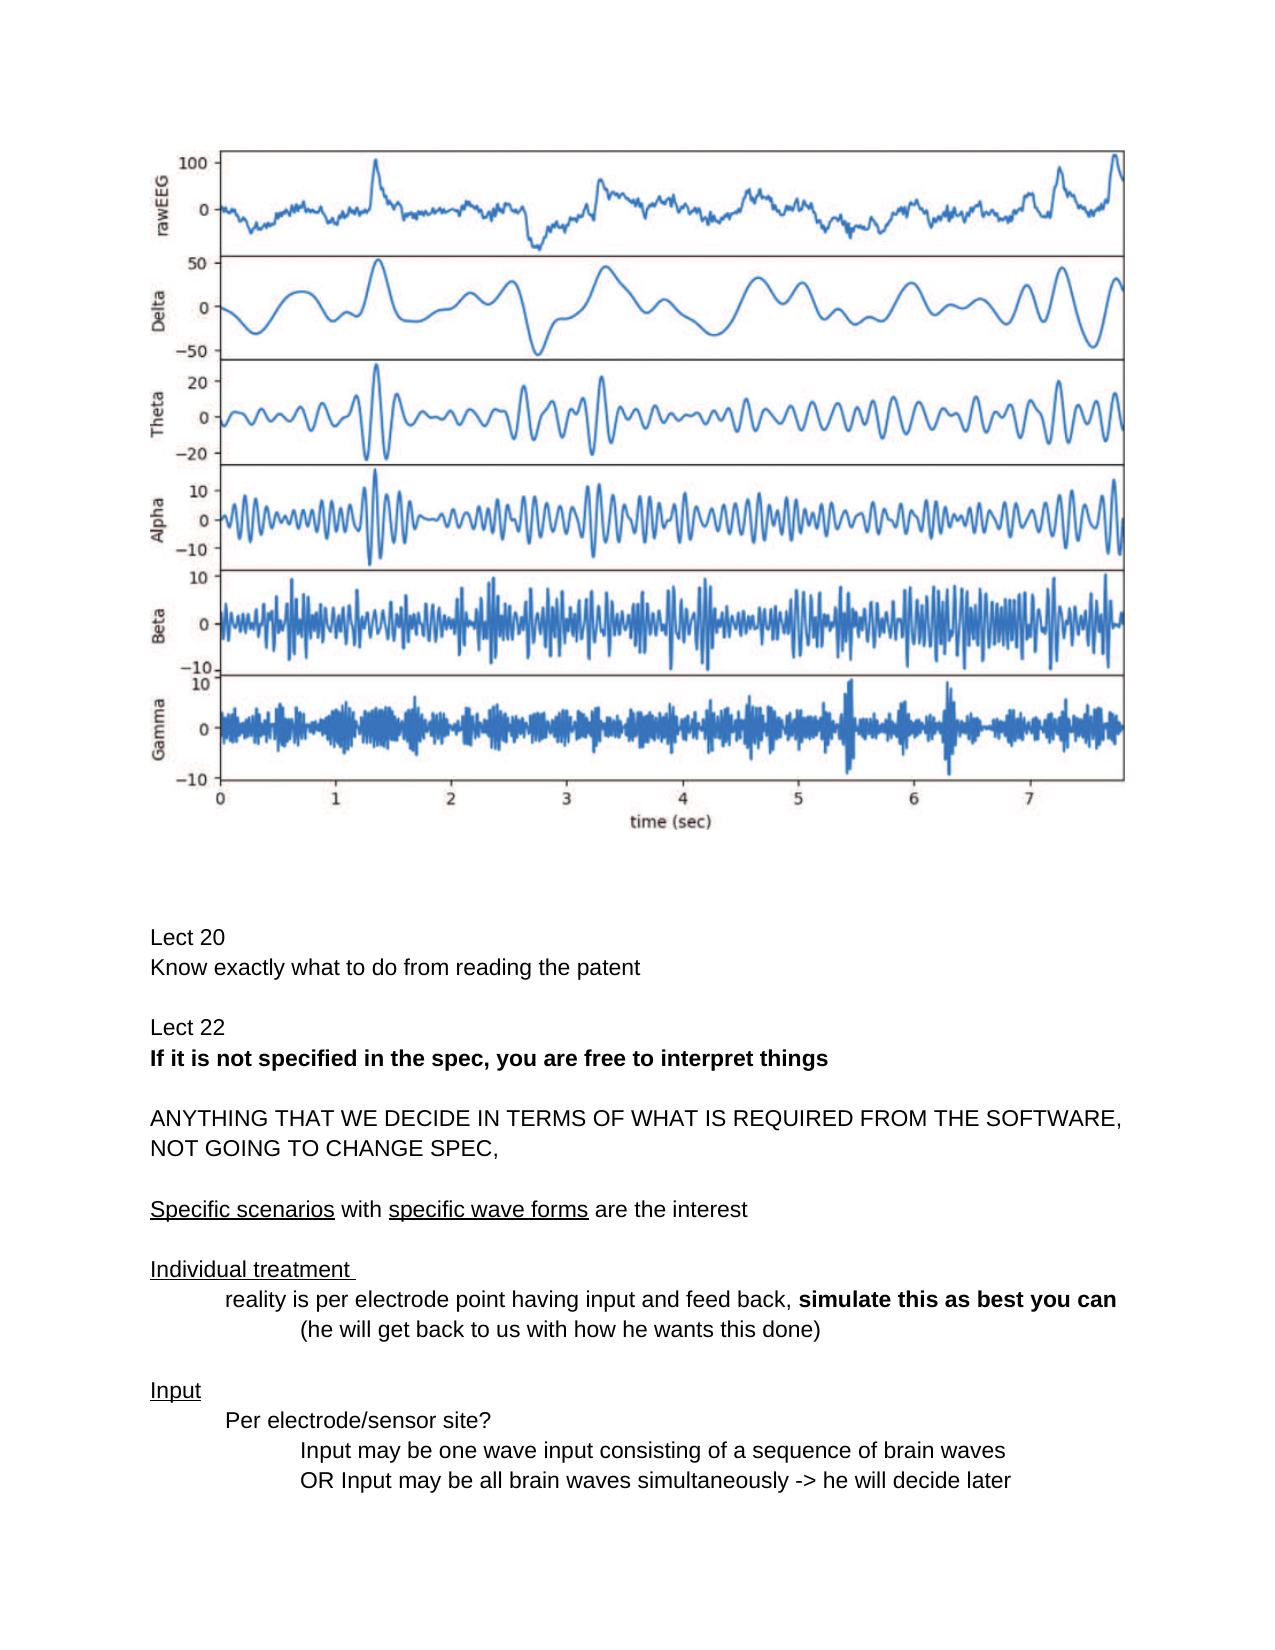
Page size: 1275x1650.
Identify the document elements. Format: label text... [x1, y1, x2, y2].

text If it is not specified in the spec, you are free to interpret things [150, 1044, 1125, 1071]
text Per electrode/sensor site? [150, 1407, 1125, 1433]
text reality is per electrode point having input and feed back, simulate this as best you can [150, 1286, 1125, 1312]
text Input may be one wave input consisting of a sequence of brain waves [225, 1437, 1125, 1463]
text NOT GOING TO CHANGE SPEC, [150, 1135, 1125, 1161]
text Know exactly what to do from reading the patent [150, 954, 1125, 980]
text Input [150, 1377, 1125, 1403]
picture [150, 150, 1125, 830]
text OR Input may be all brain waves simultaneously -> he will decide later [150, 1467, 1125, 1494]
text ANYTHING THAT WE DECIDE IN TERMS OF WHAT IS REQUIRED FROM THE SOFTWARE, [150, 1105, 1125, 1131]
text Individual treatment [150, 1256, 1125, 1282]
text Specific scenarios with specific wave forms are the interest [150, 1196, 1125, 1222]
text Lect 22 [150, 1014, 1125, 1041]
text (he will get back to us with how he wants this done) [150, 1316, 1125, 1343]
text Lect 20 [150, 924, 1125, 950]
